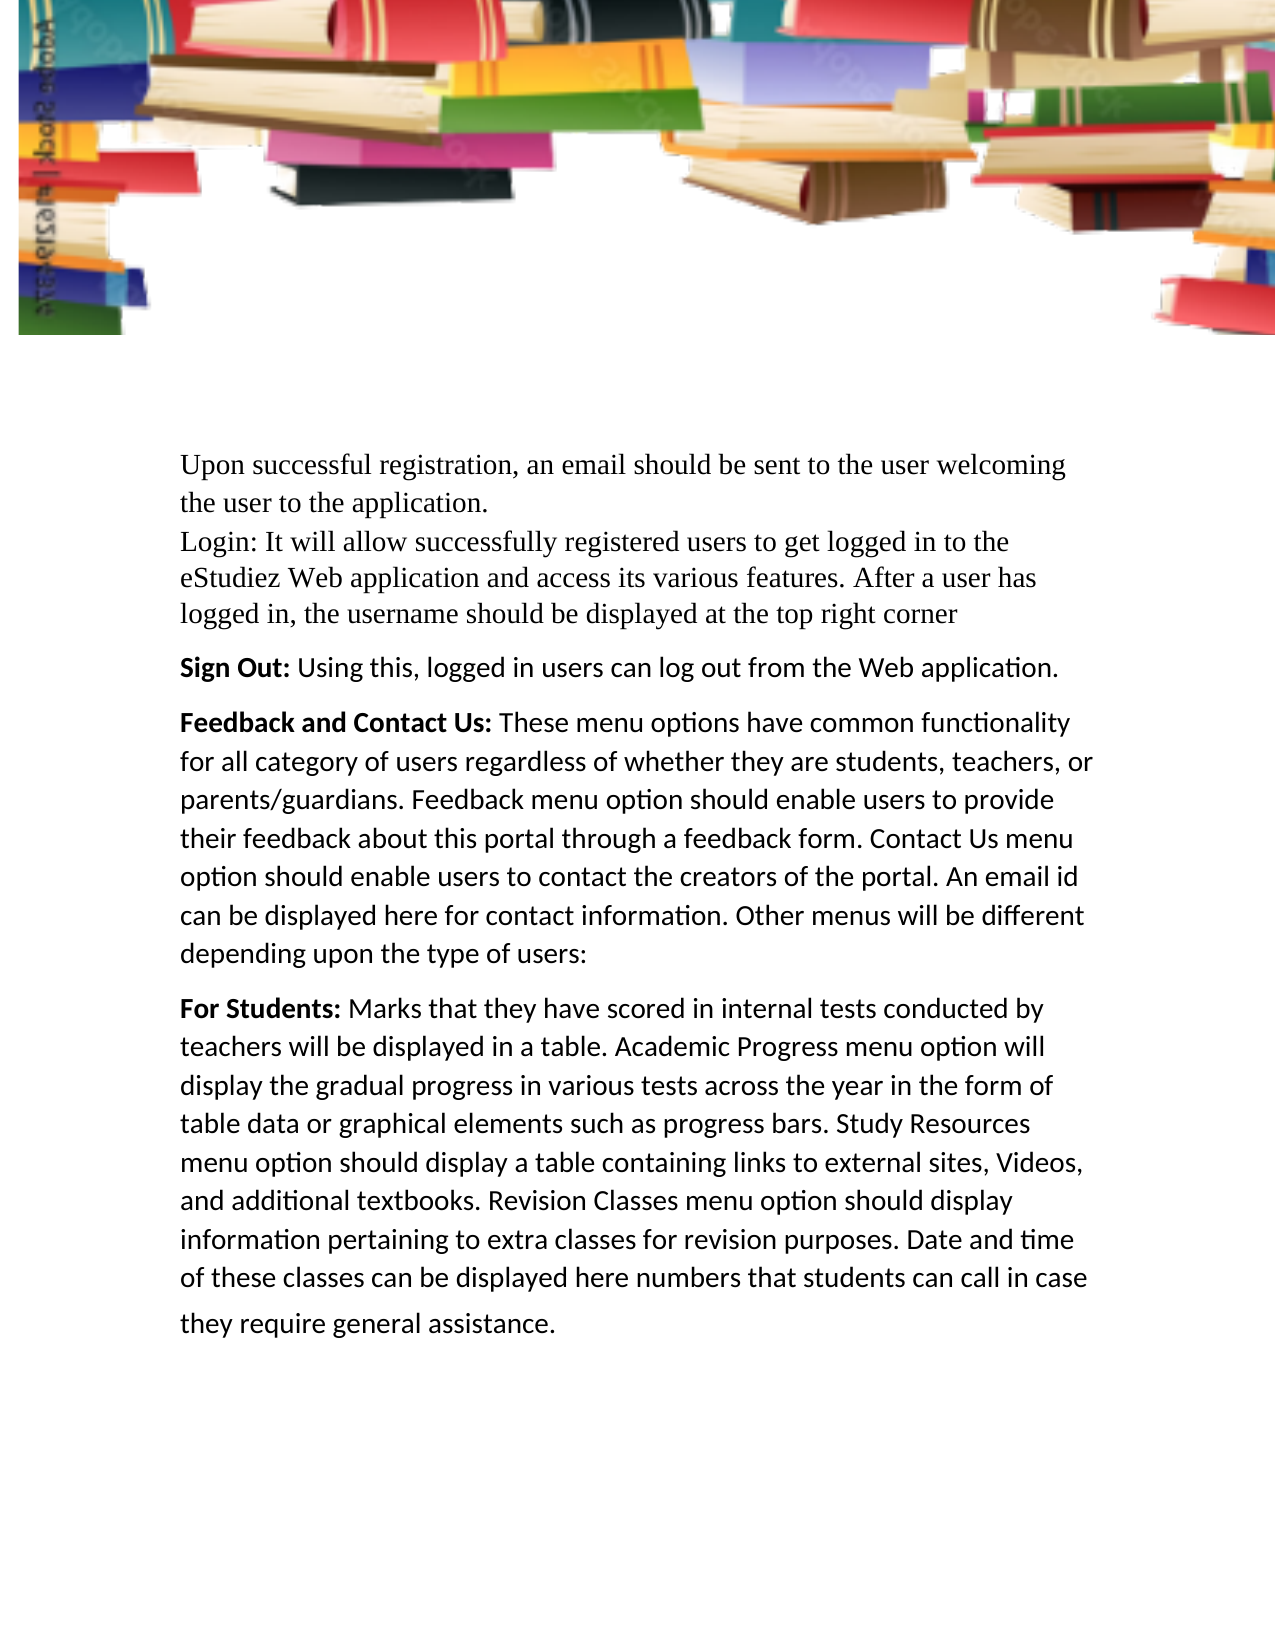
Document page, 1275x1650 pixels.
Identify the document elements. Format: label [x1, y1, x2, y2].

picture [18, 0, 1275, 335]
